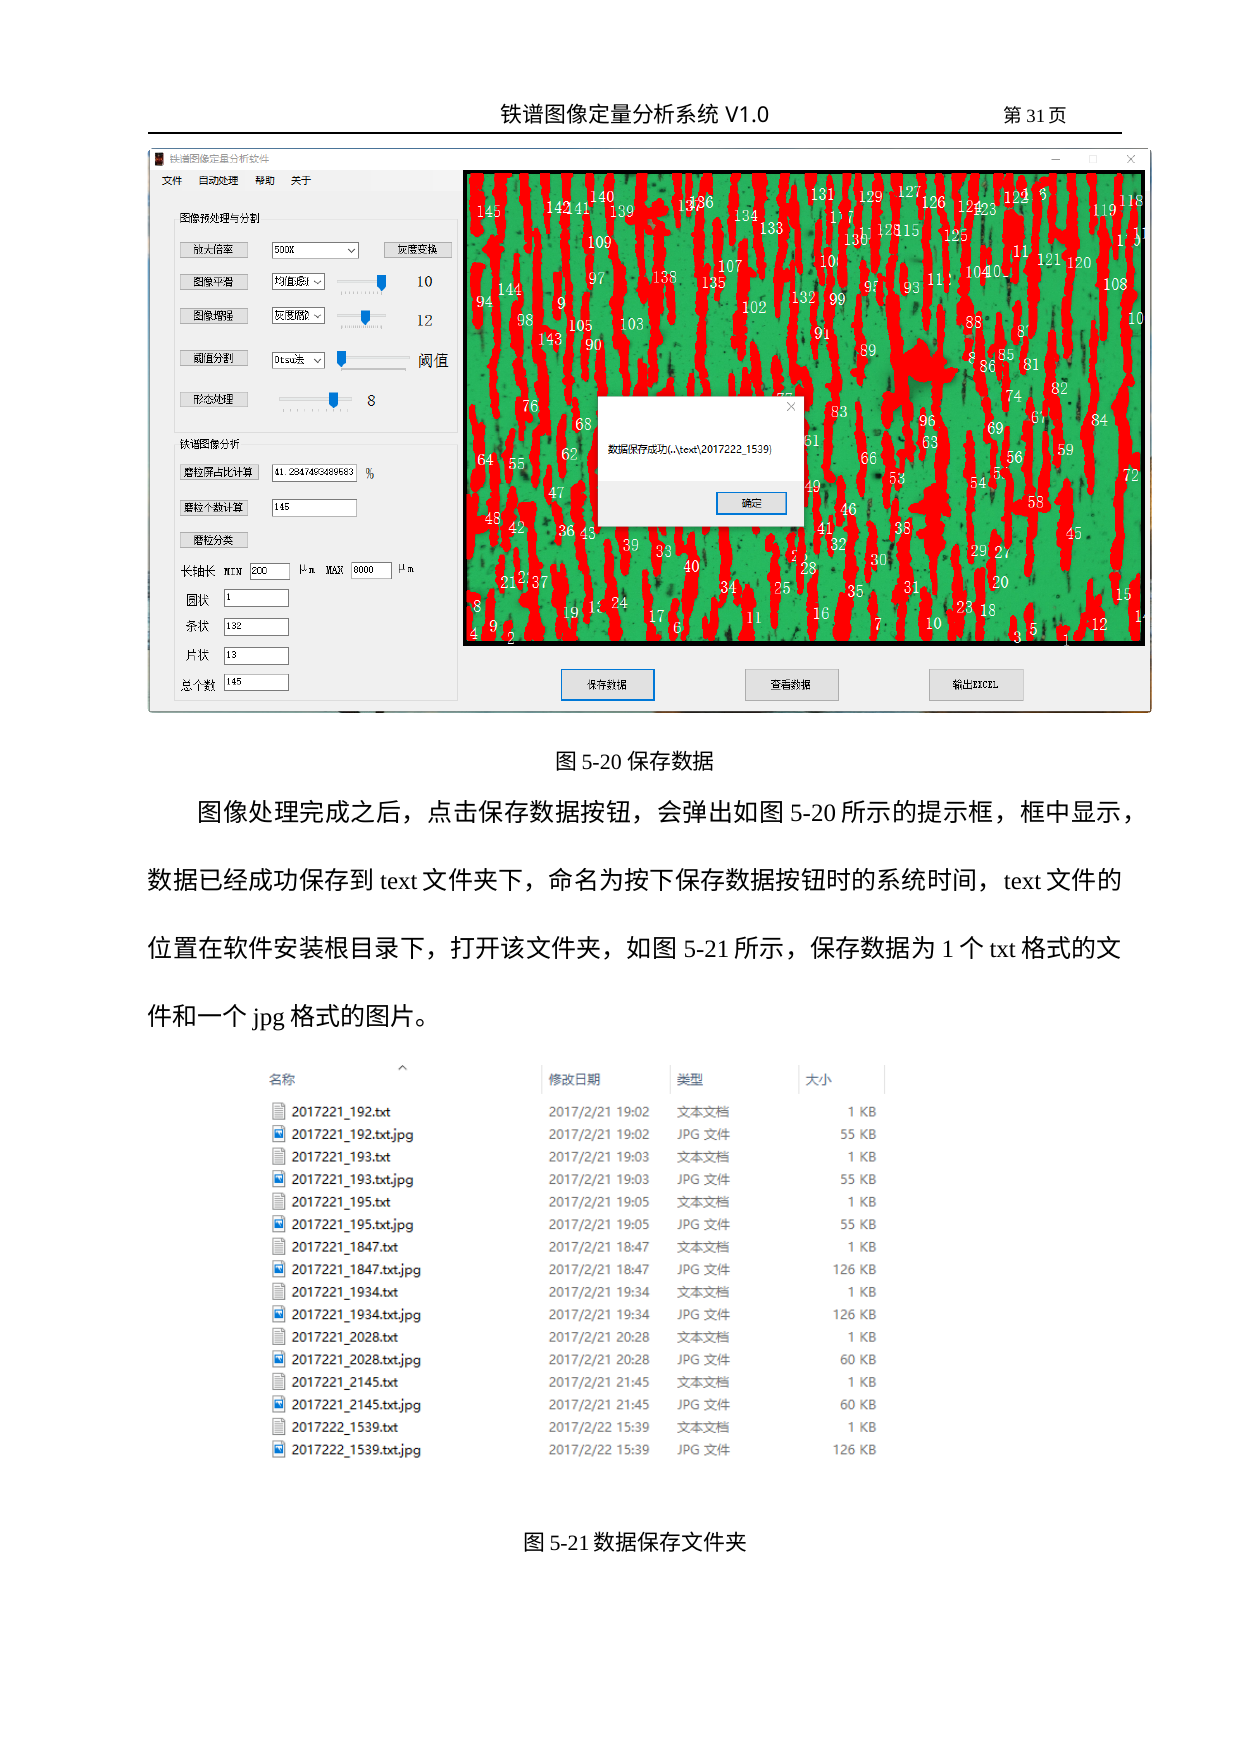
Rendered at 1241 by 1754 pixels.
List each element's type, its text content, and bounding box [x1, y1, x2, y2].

picture [147, 148, 1152, 713]
picture [251, 1065, 1019, 1493]
text 图5-21数据保存文件夹 [148, 1524, 1122, 1558]
text 图像处理完成之后，点击保存数据按钮，会弹出如图5-20所示的提示框，框中显示，数据已经成功保存到text文件夹下，命名为按下保存数据按钮时的系统时间，text文件的位置在软件安装根目录下，打开该文件夹，如图5-21所示，保存数据为1个txt格式的文件和一个jpg格式的图片。 [148, 777, 1122, 1048]
text 图5-20 保存数据 [148, 743, 1122, 777]
